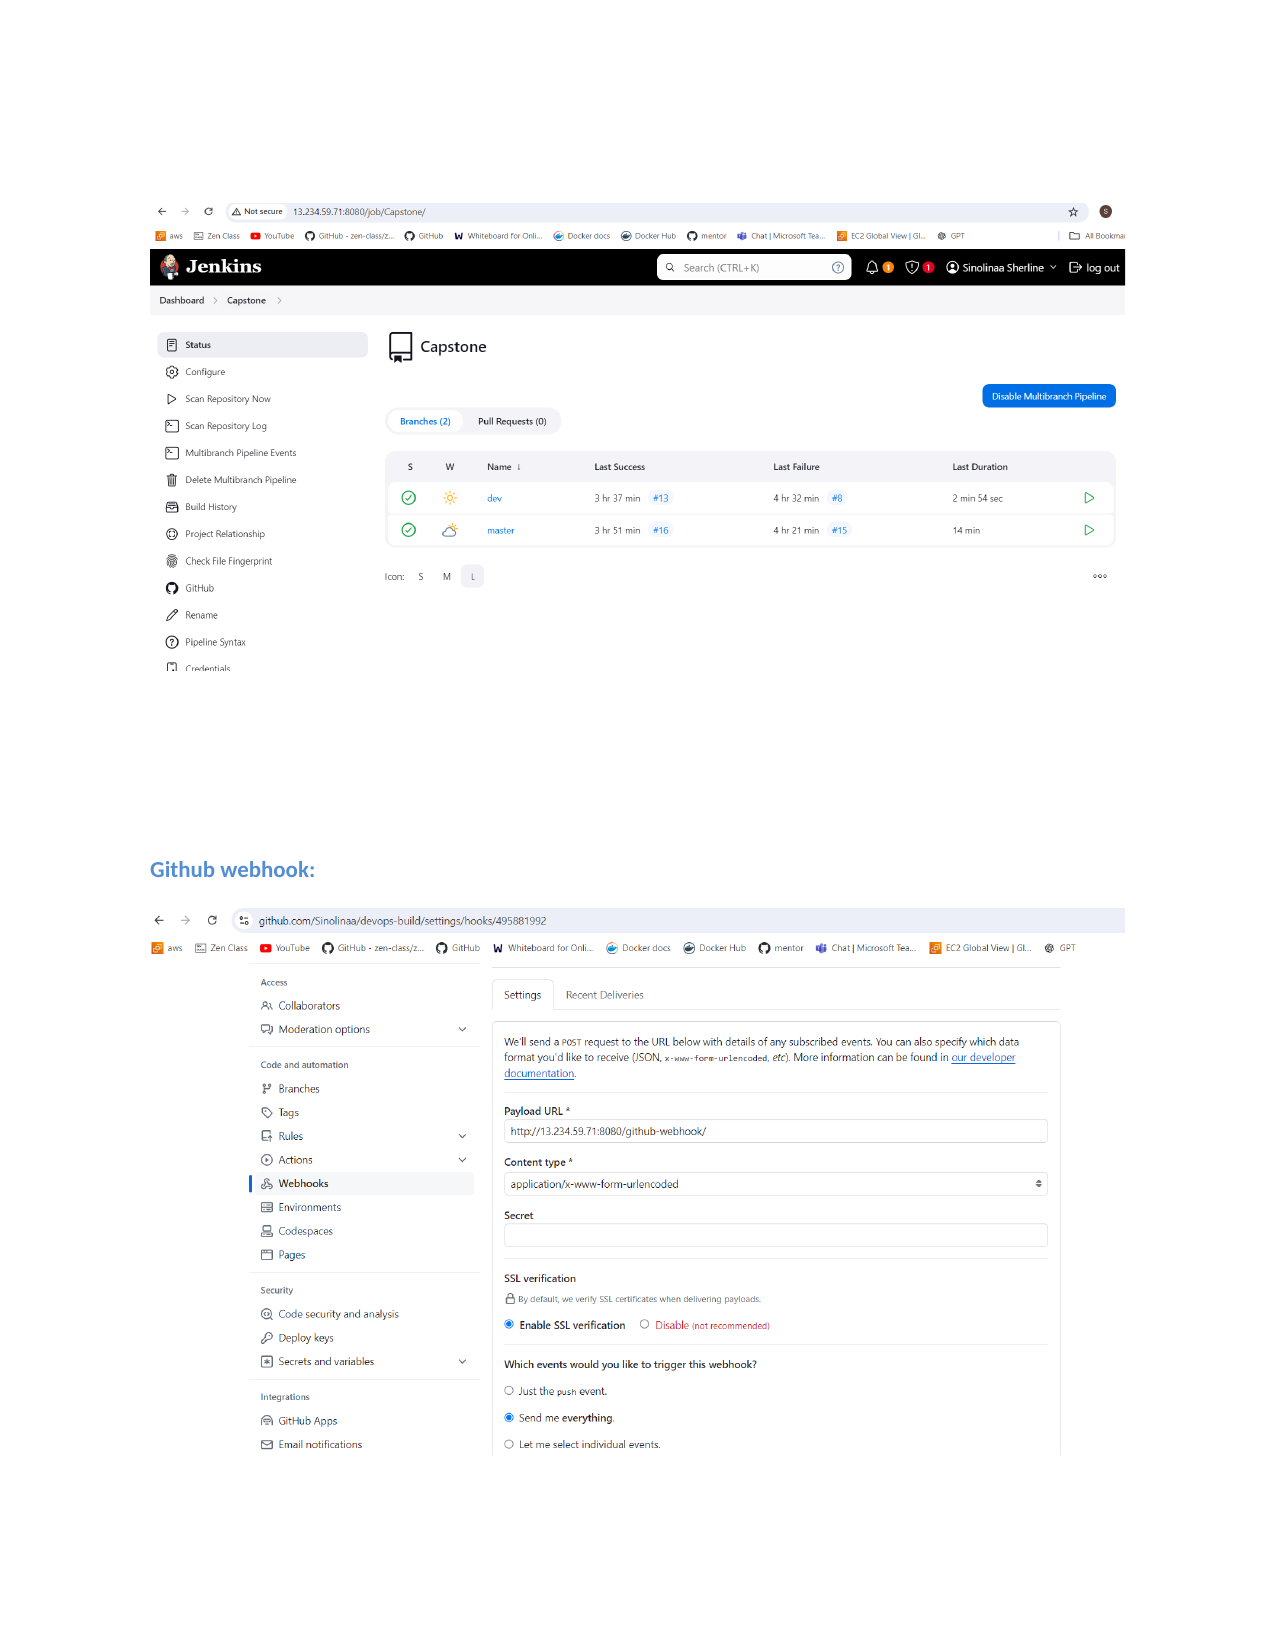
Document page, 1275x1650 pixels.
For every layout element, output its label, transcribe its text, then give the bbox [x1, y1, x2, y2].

text Github webhook: [150, 855, 1125, 883]
picture [150, 203, 1125, 671]
picture [150, 907, 1125, 1455]
